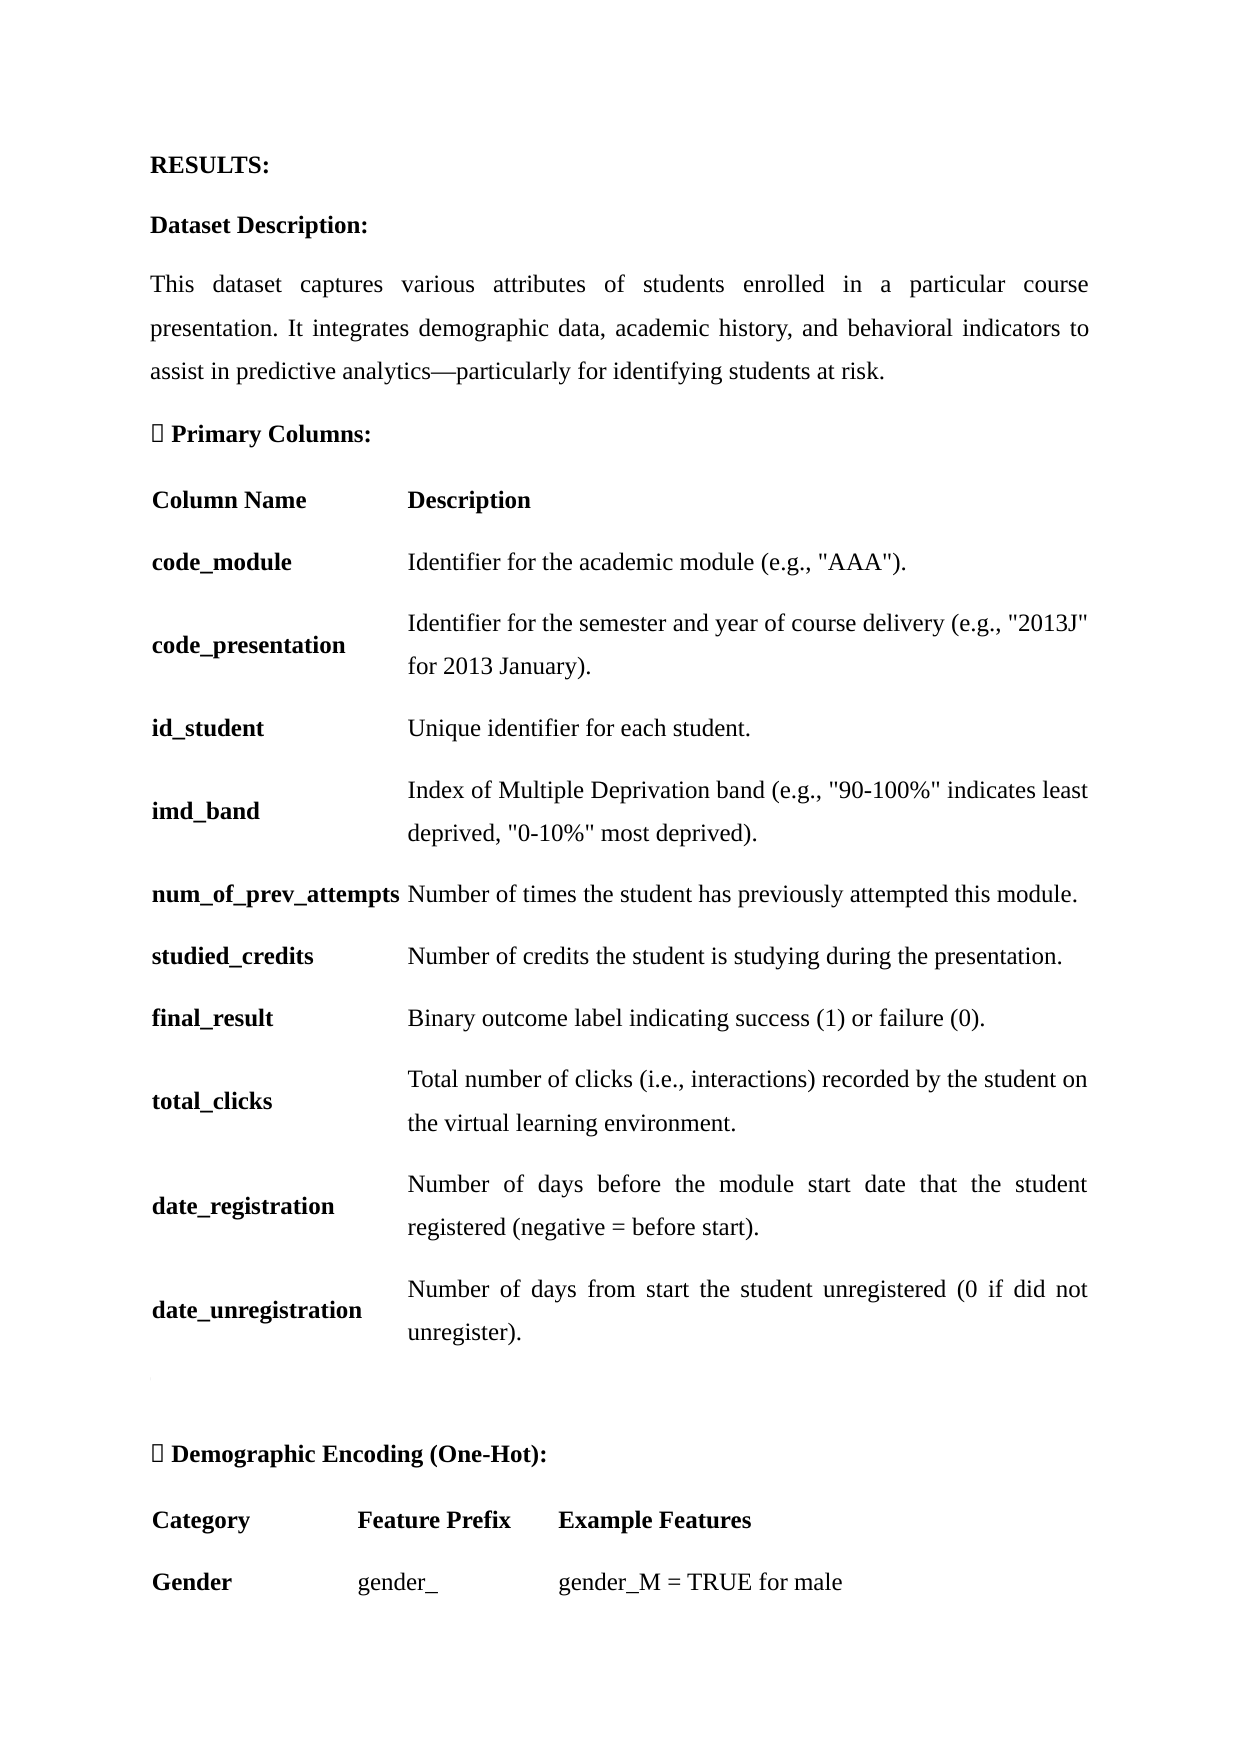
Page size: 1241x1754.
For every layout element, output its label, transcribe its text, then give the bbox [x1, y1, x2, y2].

table_cell gender_ [356, 1565, 557, 1597]
text This dataset captures various attributes of students enrolled in a particular course presentation. It integrates demographic data, academic history, and behavioral indicators to assist in predictive analytics—particularly for identifying students at risk. [150, 269, 1090, 384]
table_cell Total number of clicks (i.e., interactions) recorded by the student on the virtual learning environment. [406, 1063, 1090, 1168]
table_cell gender_M = TRUE for male [557, 1565, 1085, 1597]
table_cell Identifier for the semester and year of course delivery (e.g., "2013J" for 2013 January). [406, 607, 1090, 711]
table_cell Binary outcome label indicating success (1) or failure (0). [406, 1001, 1090, 1063]
table_cell Number of times the student has previously attempted this module. [406, 878, 1090, 939]
text Dataset Description: [150, 210, 1090, 238]
table_cell Index of Multiple Deprivation band (e.g., "90-100%" indicates least deprived, "0-10%" most deprived). [406, 773, 1090, 878]
table_header Feature Prefix [356, 1504, 557, 1565]
table_cell code_module [150, 545, 406, 607]
table_cell Number of credits the student is studying during the presentation. [406, 940, 1090, 1001]
table_header Category [150, 1504, 356, 1565]
text 👤 Demographic Encoding (One-Hot): [150, 1436, 1090, 1470]
table_header Example Features [557, 1504, 1085, 1565]
table_cell date_unregistration [150, 1273, 406, 1377]
table_cell total_clicks [150, 1063, 406, 1168]
table_cell final_result [150, 1001, 406, 1063]
table_header Description [406, 483, 1090, 545]
table_cell Number of days before the module start date that the student registered (negative = before start). [406, 1168, 1090, 1272]
text RESULTS: [150, 150, 1090, 179]
table_cell Identifier for the academic module (e.g., "AAA"). [406, 545, 1090, 607]
table_cell Number of days from start the student unregistered (0 if did not unregister). [406, 1273, 1090, 1377]
table_cell num_of_prev_attempts [150, 878, 406, 939]
table_header Column Name [150, 483, 406, 545]
table_cell code_presentation [150, 607, 406, 711]
table_cell imd_band [150, 773, 406, 878]
table_cell date_registration [150, 1168, 406, 1272]
text ✅ Primary Columns: [150, 416, 1090, 450]
table_cell id_student [150, 711, 406, 773]
table_cell Unique identifier for each student. [406, 711, 1090, 773]
table_cell Gender [150, 1565, 356, 1597]
table_cell studied_credits [150, 940, 406, 1001]
